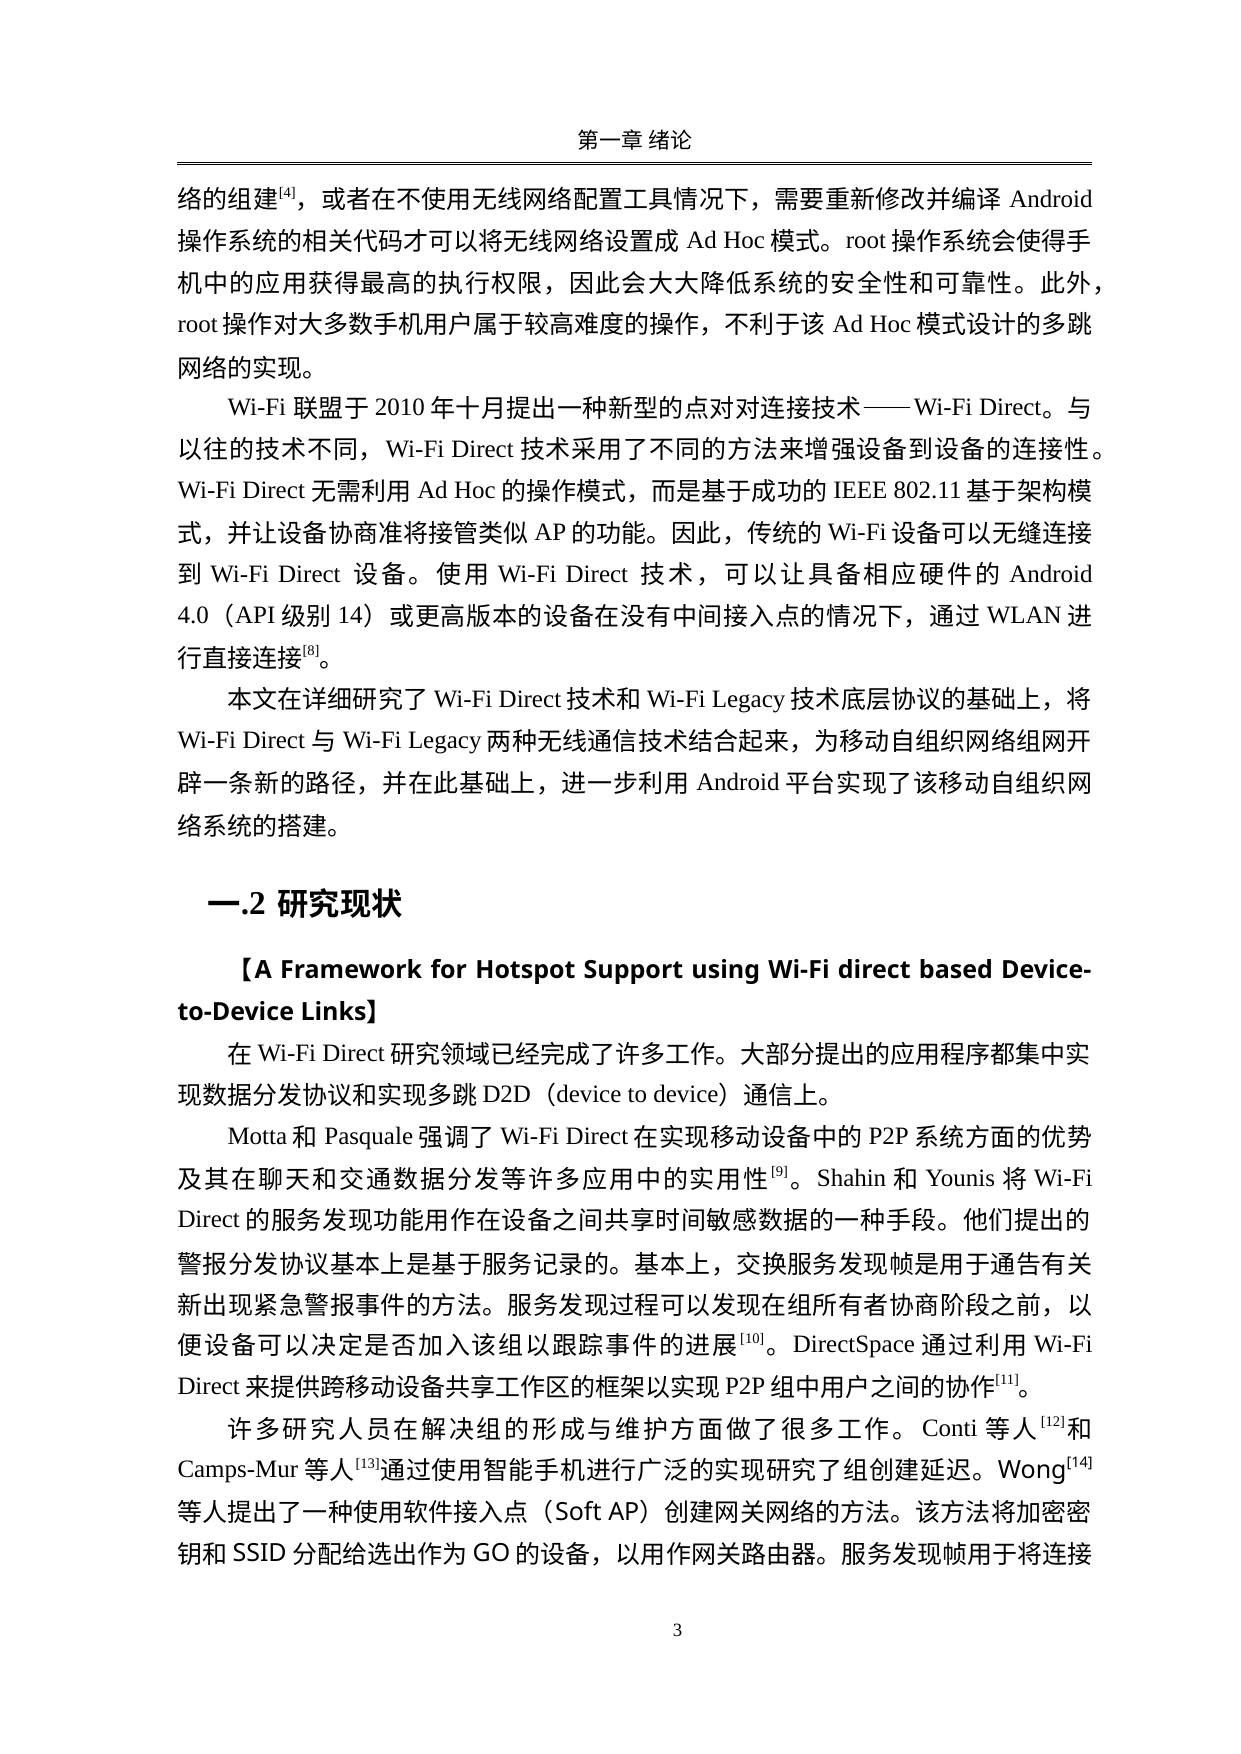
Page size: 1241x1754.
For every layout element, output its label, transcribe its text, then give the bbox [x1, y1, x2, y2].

text 本文在详细研究了Wi-Fi Direct技术和Wi-Fi Legacy技术底层协议的基础上，将Wi-Fi Direct 与 Wi-Fi Legacy两种无线通信技术结合起来，为移动自组织网络组网开辟一条新的路径，并在此基础上，进一步利用Android平台实现了该移动自组织网络系统的搭建。 [177, 677, 1092, 844]
text Motta和 Pasquale强调了Wi-Fi Direct在实现移动设备中的P2P系统方面的优势及其在聊天和交通数据分发等许多应用中的实用性[9]。Shahin和Younis将Wi-Fi Direct的服务发现功能用作在设备之间共享时间敏感数据的一种手段。他们提出的警报分发协议基本上是基于服务记录的。基本上，交换服务发现帧是用于通告有关新出现紧急警报事件的方法。服务发现过程可以发现在组所有者协商阶段之前，以便设备可以决定是否加入该组以跟踪事件的进展[10]。DirectSpace通过利用Wi-Fi Direct来提供跨移动设备共享工作区的框架以实现P2P组中用户之间的协作[11]。 [177, 1115, 1092, 1406]
text Wi-Fi 联盟于2010年十月提出一种新型的点对对连接技术——Wi-Fi Direct。与以往的技术不同，Wi-Fi Direct技术采用了不同的方法来增强设备到设备的连接性。Wi-Fi Direct 无需利用Ad Hoc的操作模式，而是基于成功的IEEE 802.11基于架构模式，并让设备协商准将接管类似AP的功能。因此，传统的Wi-Fi设备可以无缝连接到Wi-Fi Direct 设备。使用Wi-Fi Direct 技术，可以让具备相应硬件的Android 4.0（API级别14）或更高版本的设备在没有中间接入点的情况下，通过WLAN进行直接连接[8]。 [177, 386, 1092, 677]
text 【A Framework for Hotspot Support using Wi-Fi direct based Device-to-Device Links】 [177, 948, 1092, 1031]
subtitle 研究现状 [186, 881, 1092, 923]
text 在Wi-Fi Direct研究领域已经完成了许多工作。大部分提出的应用程序都集中实现数据分发协议和实现多跳D2D（device to device）通信上。 [177, 1031, 1092, 1115]
